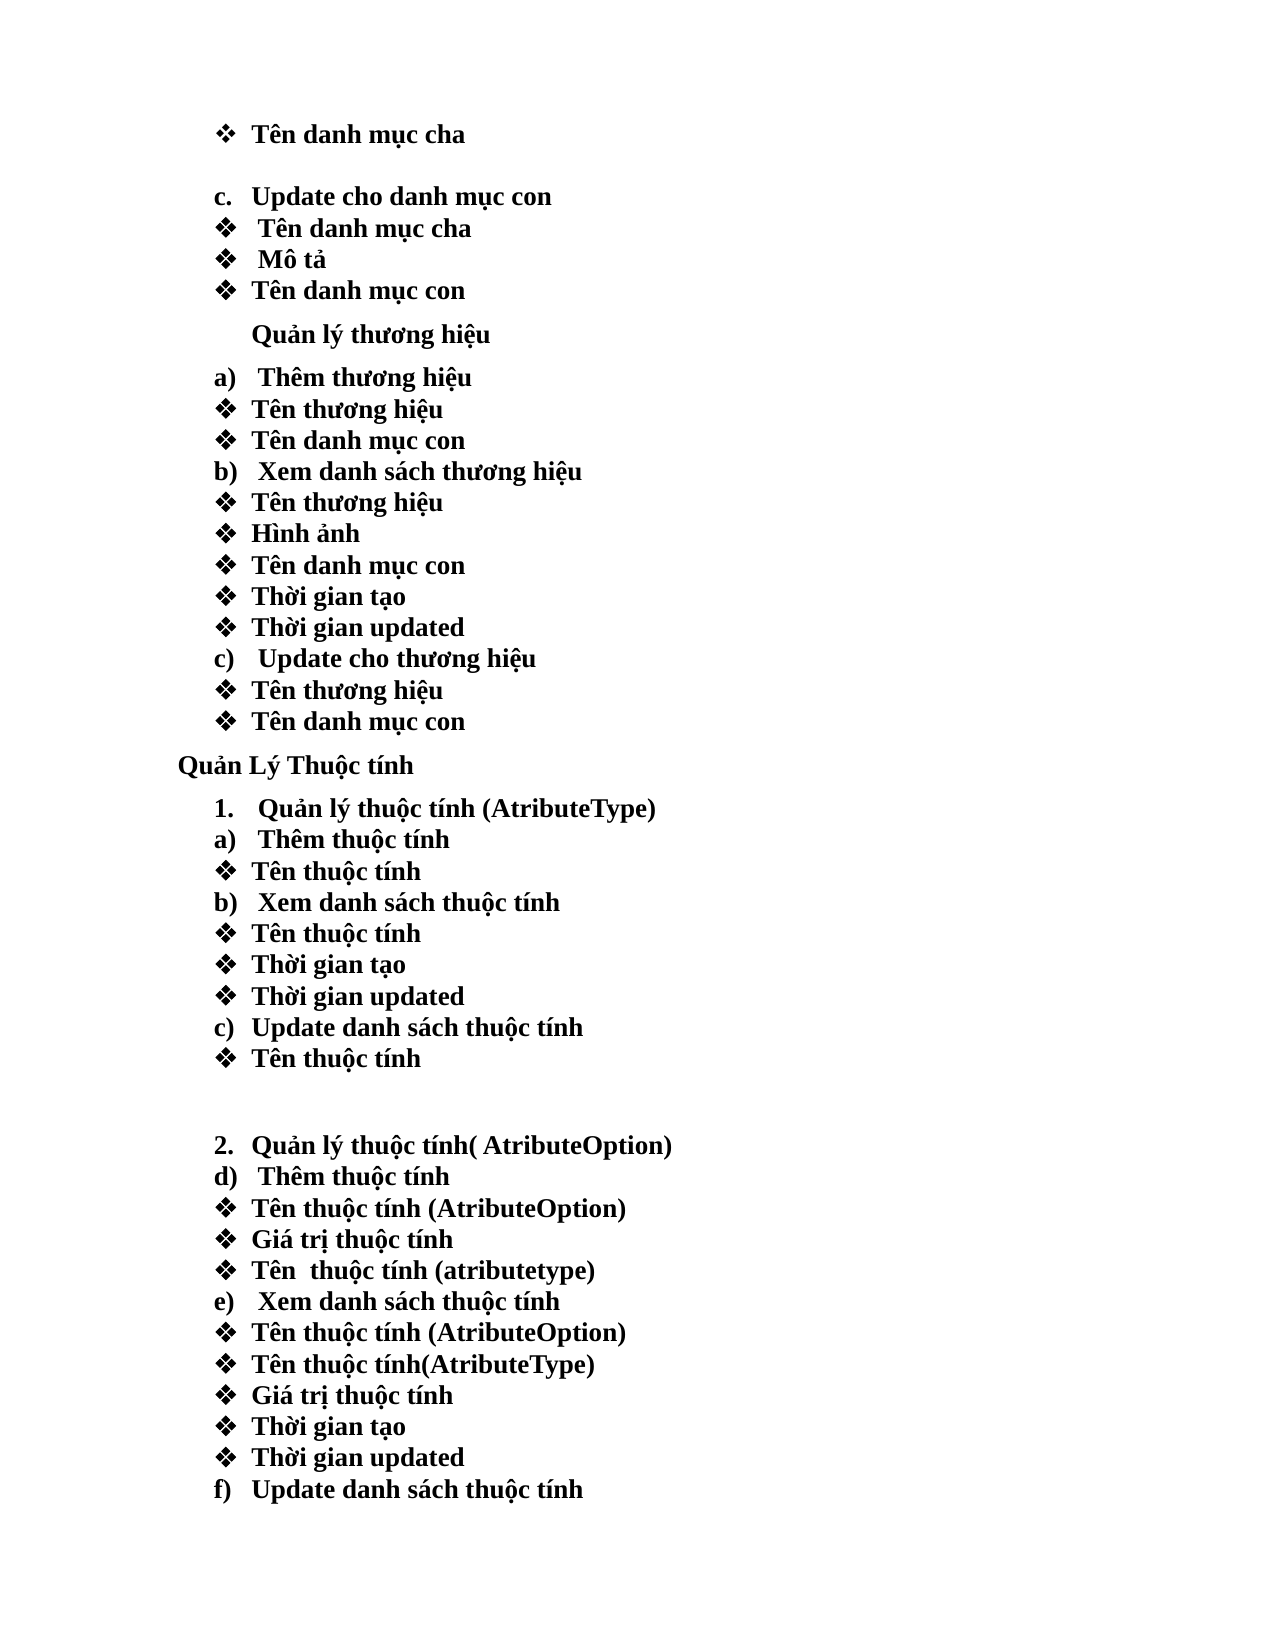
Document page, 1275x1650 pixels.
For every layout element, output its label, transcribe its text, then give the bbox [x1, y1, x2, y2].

list Tên thương hiệu [213, 674, 1157, 705]
list Tên thuộc tính (atributetype) [213, 1254, 1157, 1285]
list Thời gian updated [213, 611, 1157, 643]
list Tên danh mục cha [213, 118, 1157, 149]
list Tên thuộc tính [213, 917, 1157, 948]
list Xem danh sách thuộc tính [213, 886, 1157, 917]
list Tên thuộc tính [213, 855, 1157, 886]
text Quản Lý Thuộc tính [177, 749, 1157, 780]
list Tên danh mục con [213, 274, 1157, 305]
list Update danh sách thuộc tính [213, 1011, 1157, 1042]
list Tên thuộc tính (AtributeOption) [213, 1317, 1157, 1348]
list Xem danh sách thuộc tính [213, 1285, 1157, 1317]
list Update cho thương hiệu [213, 643, 1157, 674]
list Tên danh mục con [213, 424, 1157, 455]
list Tên thuộc tính (AtributeOption) [213, 1192, 1157, 1223]
list Mô tả [213, 243, 1157, 274]
list Thời gian updated [213, 979, 1157, 1011]
list Tên thuộc tính [213, 1042, 1157, 1073]
list Tên thuộc tính(AtributeType) [213, 1348, 1157, 1379]
list Thời gian tạo [213, 580, 1157, 611]
list Thời gian tạo [213, 948, 1157, 979]
list Tên thương hiệu [213, 486, 1157, 518]
list Giá trị thuộc tính [213, 1223, 1157, 1254]
list Thời gian updated [213, 1442, 1157, 1473]
list Thời gian tạo [213, 1410, 1157, 1442]
list Thêm thuộc tính [213, 823, 1157, 855]
list Update danh sách thuộc tính [213, 1473, 1157, 1504]
list Thêm thương hiệu [213, 362, 1157, 393]
list Tên danh mục con [213, 705, 1157, 736]
text Quản lý thương hiệu [251, 318, 1157, 349]
list Update cho danh mục con [213, 181, 1157, 212]
list Tên danh mục con [213, 549, 1157, 580]
list Quản lý thuộc tính( AtributeOption) [213, 1129, 1157, 1161]
list Tên thương hiệu [213, 393, 1157, 424]
list Xem danh sách thương hiệu [213, 455, 1157, 486]
list Thêm thuộc tính [213, 1161, 1157, 1192]
list Giá trị thuộc tính [213, 1379, 1157, 1410]
list Hình ảnh [213, 518, 1157, 549]
list Quản lý thuộc tính (AtributeType) [213, 792, 1157, 823]
list Tên danh mục cha [213, 212, 1157, 243]
